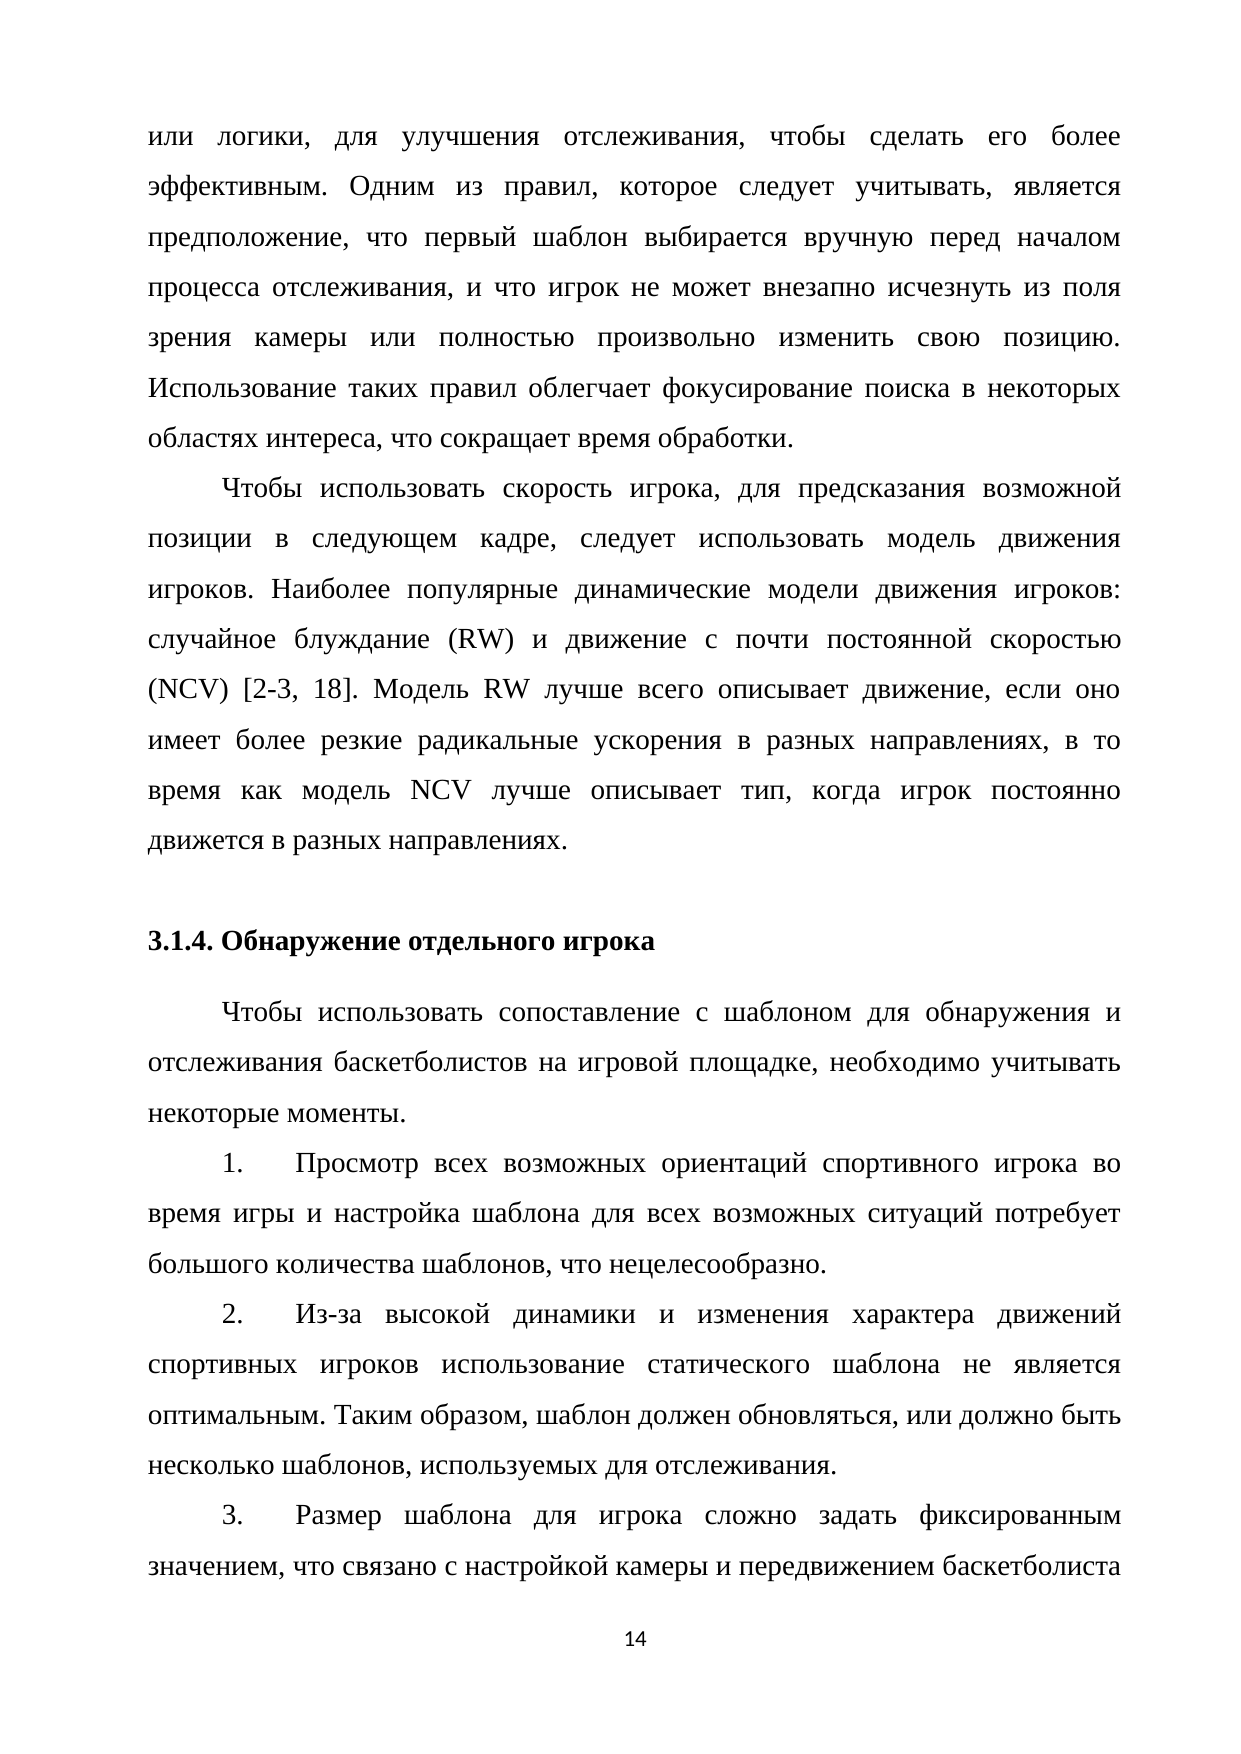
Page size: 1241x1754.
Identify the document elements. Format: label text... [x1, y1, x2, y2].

text Чтобы использовать скорость игрока, для предсказания возможной позиции в следующем кадре, следует использовать модель движения игроков. Наиболее популярные динамические модели движения игроков: случайное блуждание (RW) и движение с почти постоянной скоростью (NCV) [2-3, 18]. Модель RW лучше всего описывает движение, если оно имеет более резкие радикальные ускорения в разных направлениях, в то время как модель NCV лучше описывает тип, когда игрок постоянно движется в разных направлениях. [148, 470, 1122, 856]
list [148, 1497, 1122, 1581]
text 3.1.4. Обнаружение отдельного игрока [148, 923, 1122, 957]
text Чтобы использовать сопоставление с шаблоном для обнаружения и отслеживания баскетболистов на игровой площадке, необходимо учитывать некоторые моменты. [148, 994, 1122, 1128]
list Из-за высокой динамики и изменения характера движений спортивных игроков использование статического шаблона не является оптимальным. Таким образом, шаблон должен обновляться, или должно быть несколько шаблонов, используемых для отслеживания. [148, 1296, 1122, 1481]
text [148, 118, 1122, 453]
list Просмотр всех возможных ориентаций спортивного игрока во время игры и настройка шаблона для всех возможных ситуаций потребует большого количества шаблонов, что нецелесообразно. [148, 1145, 1122, 1279]
